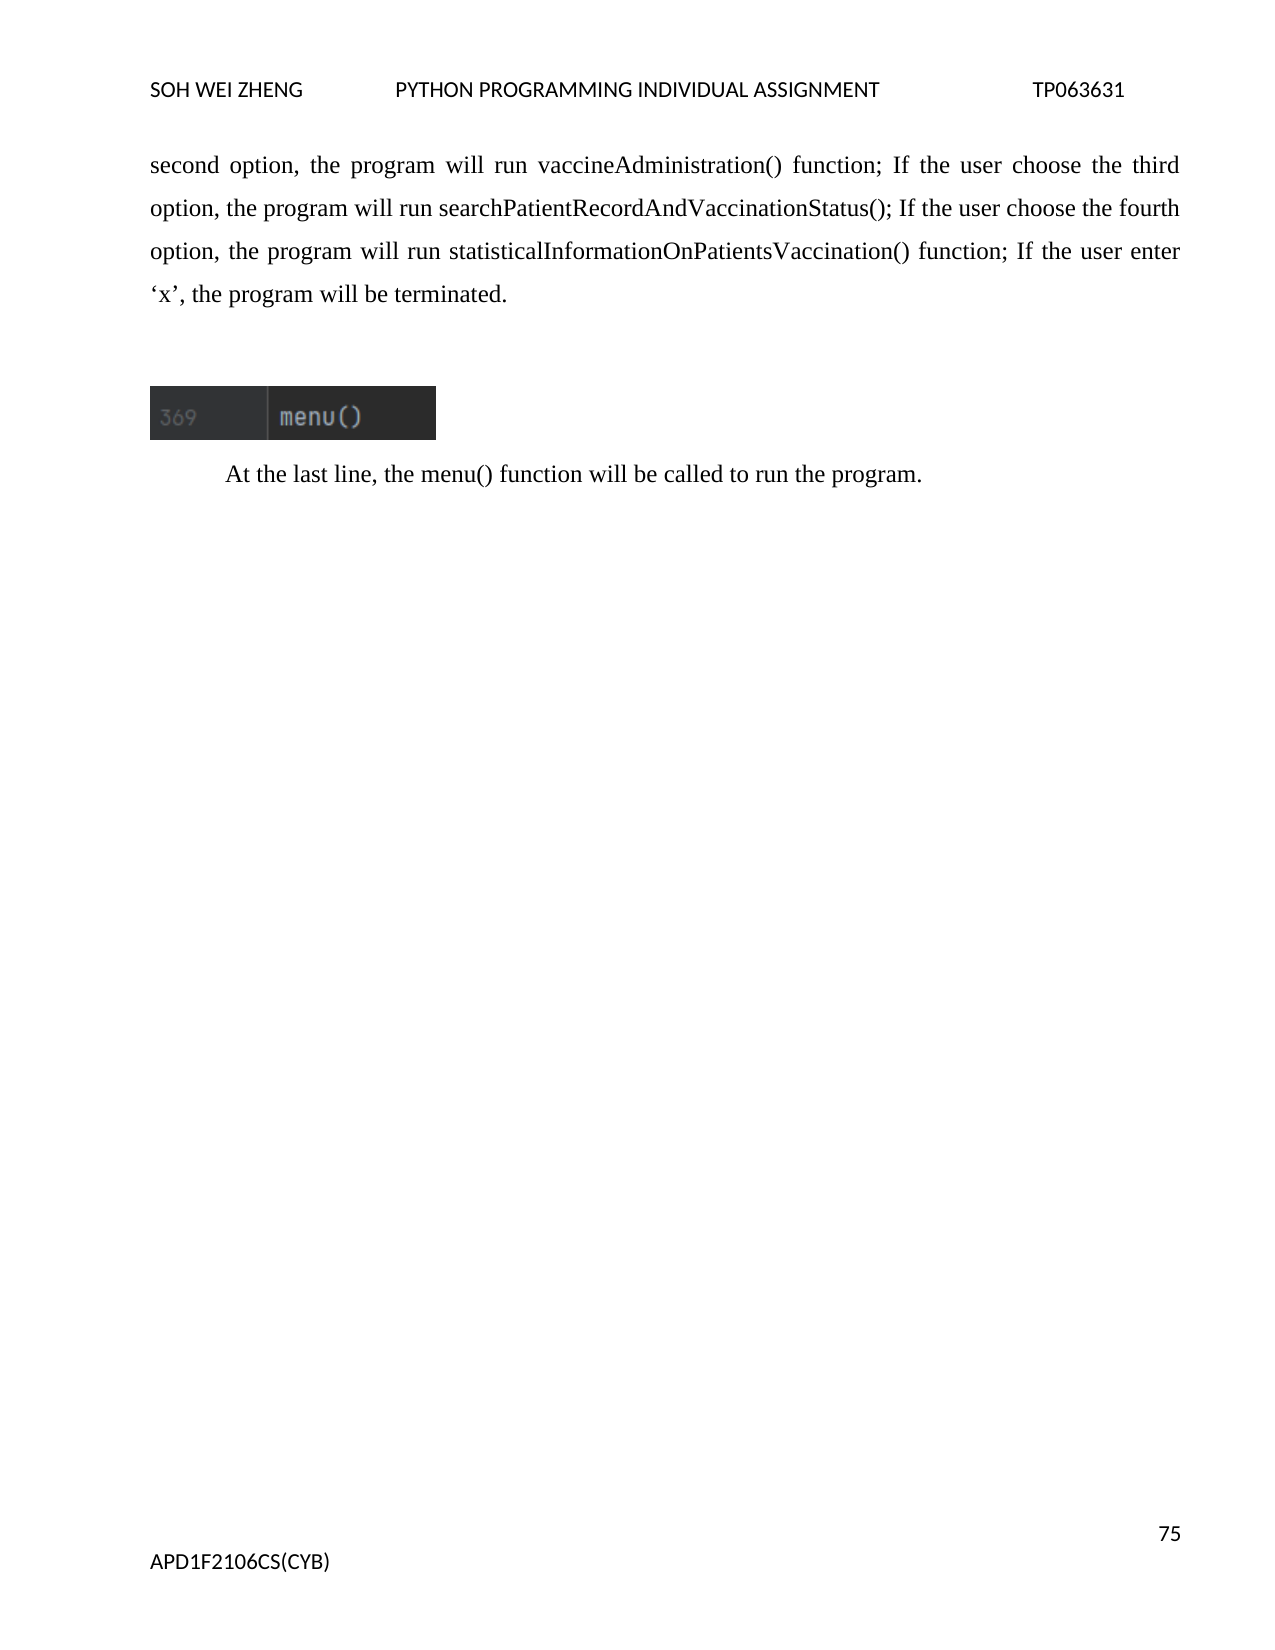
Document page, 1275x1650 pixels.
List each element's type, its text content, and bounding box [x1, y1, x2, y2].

picture [150, 386, 436, 440]
text At the last line, the menu() function will be called to run the program. [150, 459, 1181, 488]
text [150, 150, 1181, 308]
